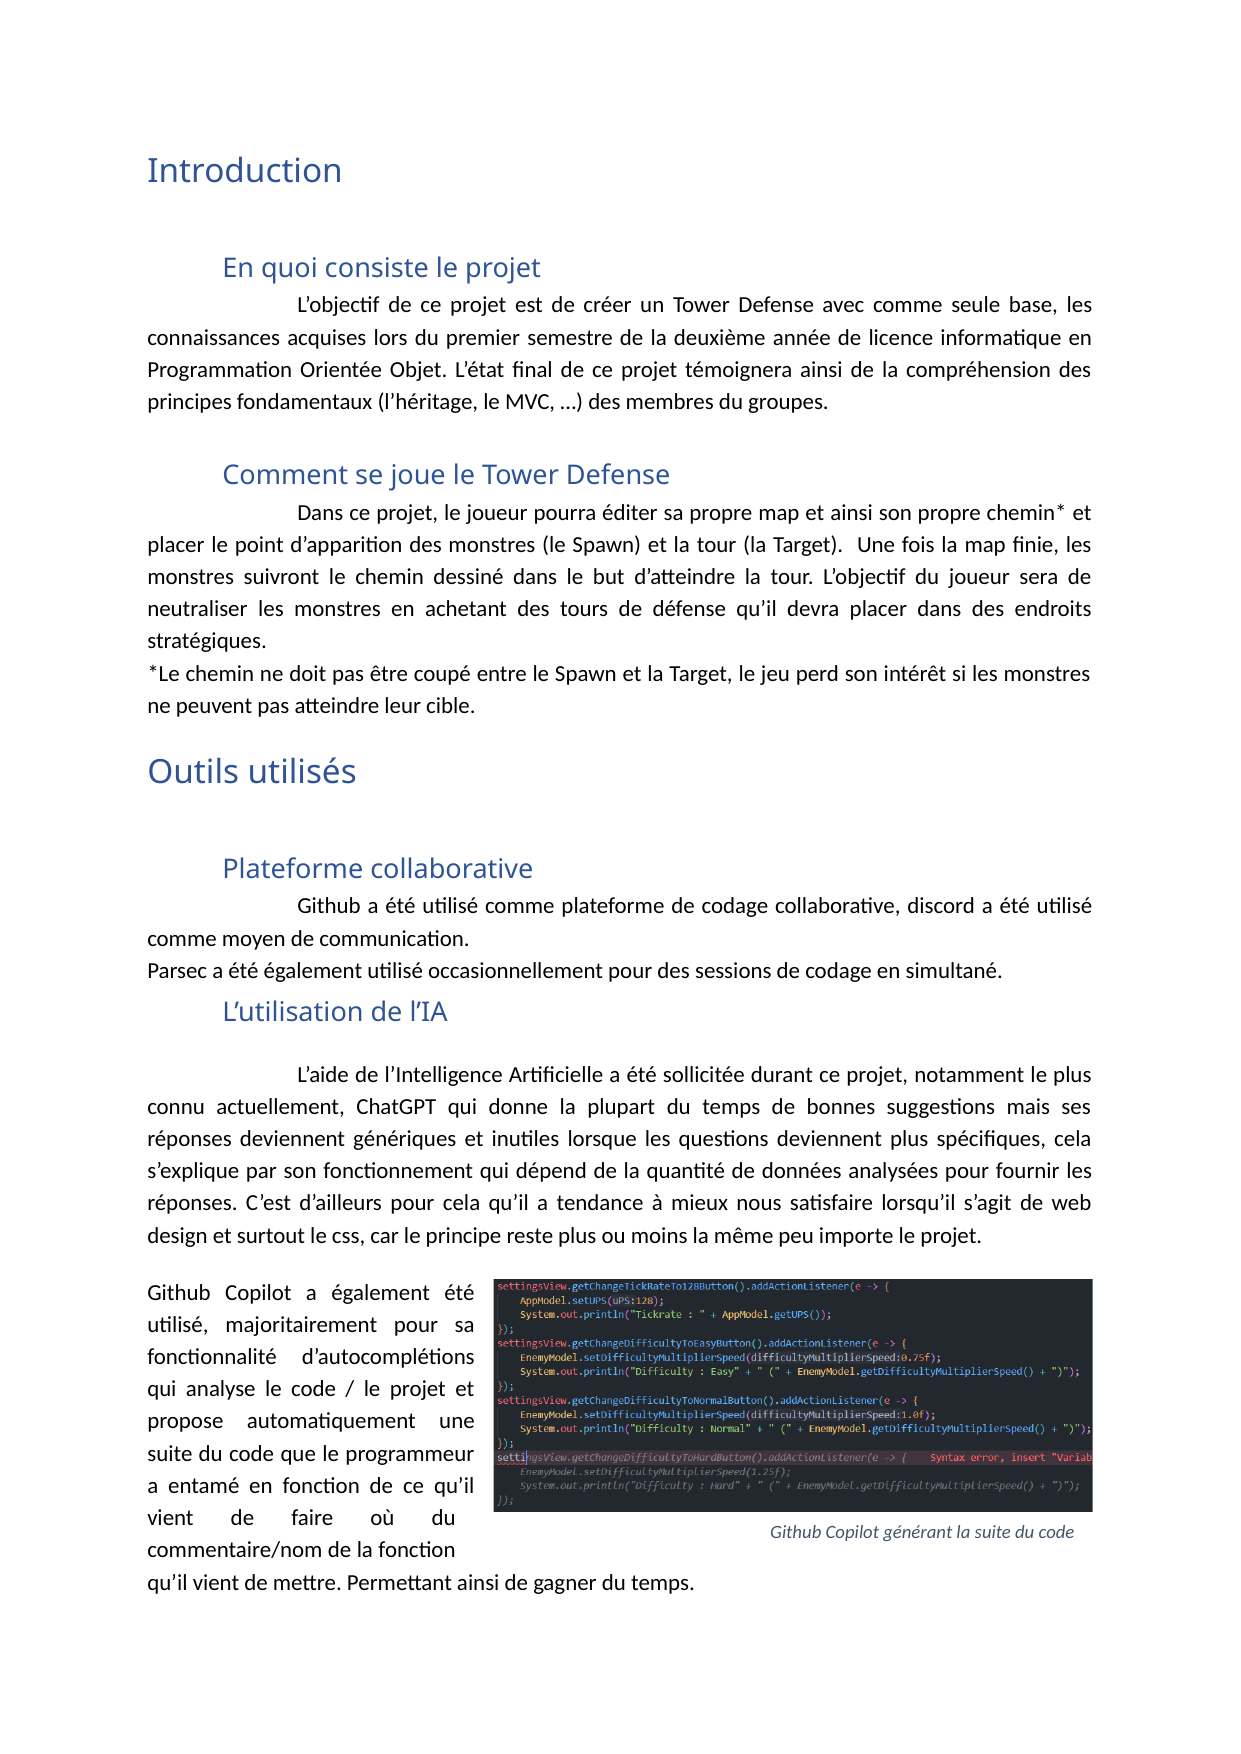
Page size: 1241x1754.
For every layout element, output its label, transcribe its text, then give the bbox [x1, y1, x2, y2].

subtitle Introduction [147, 147, 1093, 192]
subtitle Outils utilisés [147, 748, 1093, 794]
picture [492, 1279, 1093, 1511]
text Github a été utilisé comme plateforme de codage collaborative, discord a été utilisé comme moyen de communication. [147, 892, 1093, 952]
subtitle L’utilisation de l’IA [147, 992, 1093, 1029]
text Dans ce projet, le joueur pourra éditer sa propre map et ainsi son propre chemin* et placer le point d’apparition des monstres (le Spawn) et la tour (la Target). Une fois la map finie, les monstres suivront le chemin dessiné dans le but d’atteindre la tour. L’objectif du joueur sera de neutraliser les monstres en achetant des tours de défense qu’il devra placer dans des endroits stratégiques. [147, 498, 1093, 655]
text L’aide de l’Intelligence Artificielle a été sollicitée durant ce projet, notamment le plus connu actuellement, ChatGPT qui donne la plupart du temps de bonnes suggestions mais ses réponses deviennent génériques et inutiles lorsque les questions deviennent plus spécifiques, cela s’explique par son fonctionnement qui dépend de la quantité de données analysées pour fournir les réponses. C’est d’ailleurs pour cela qu’il a tendance à mieux nous satisfaire lorsqu’il s’agit de web design et surtout le css, car le principe reste plus ou moins la même peu importe le projet. [147, 1060, 1093, 1249]
text Parsec a été également utilisé occasionnellement pour des sessions de codage en simultané. [147, 956, 1093, 984]
text *Le chemin ne doit pas être coupé entre le Spawn et la Target, le jeu perd son intérêt si les monstres ne peuvent pas atteindre leur cible. [147, 659, 1093, 719]
subtitle Comment se joue le Tower Defense [147, 456, 1093, 492]
text L’objectif de ce projet est de créer un Tower Defense avec comme seule base, les connaissances acquises lors du premier semestre de la deuxième année de licence informatique en Programmation Orientée Objet. L’état final de ce projet témoignera ainsi de la compréhension des principes fondamentaux (l’héritage, le MVC, …) des membres du groupes. [147, 290, 1093, 415]
subtitle Plateforme collaborative [147, 849, 1093, 886]
subtitle En quoi consiste le projet [147, 248, 1093, 285]
